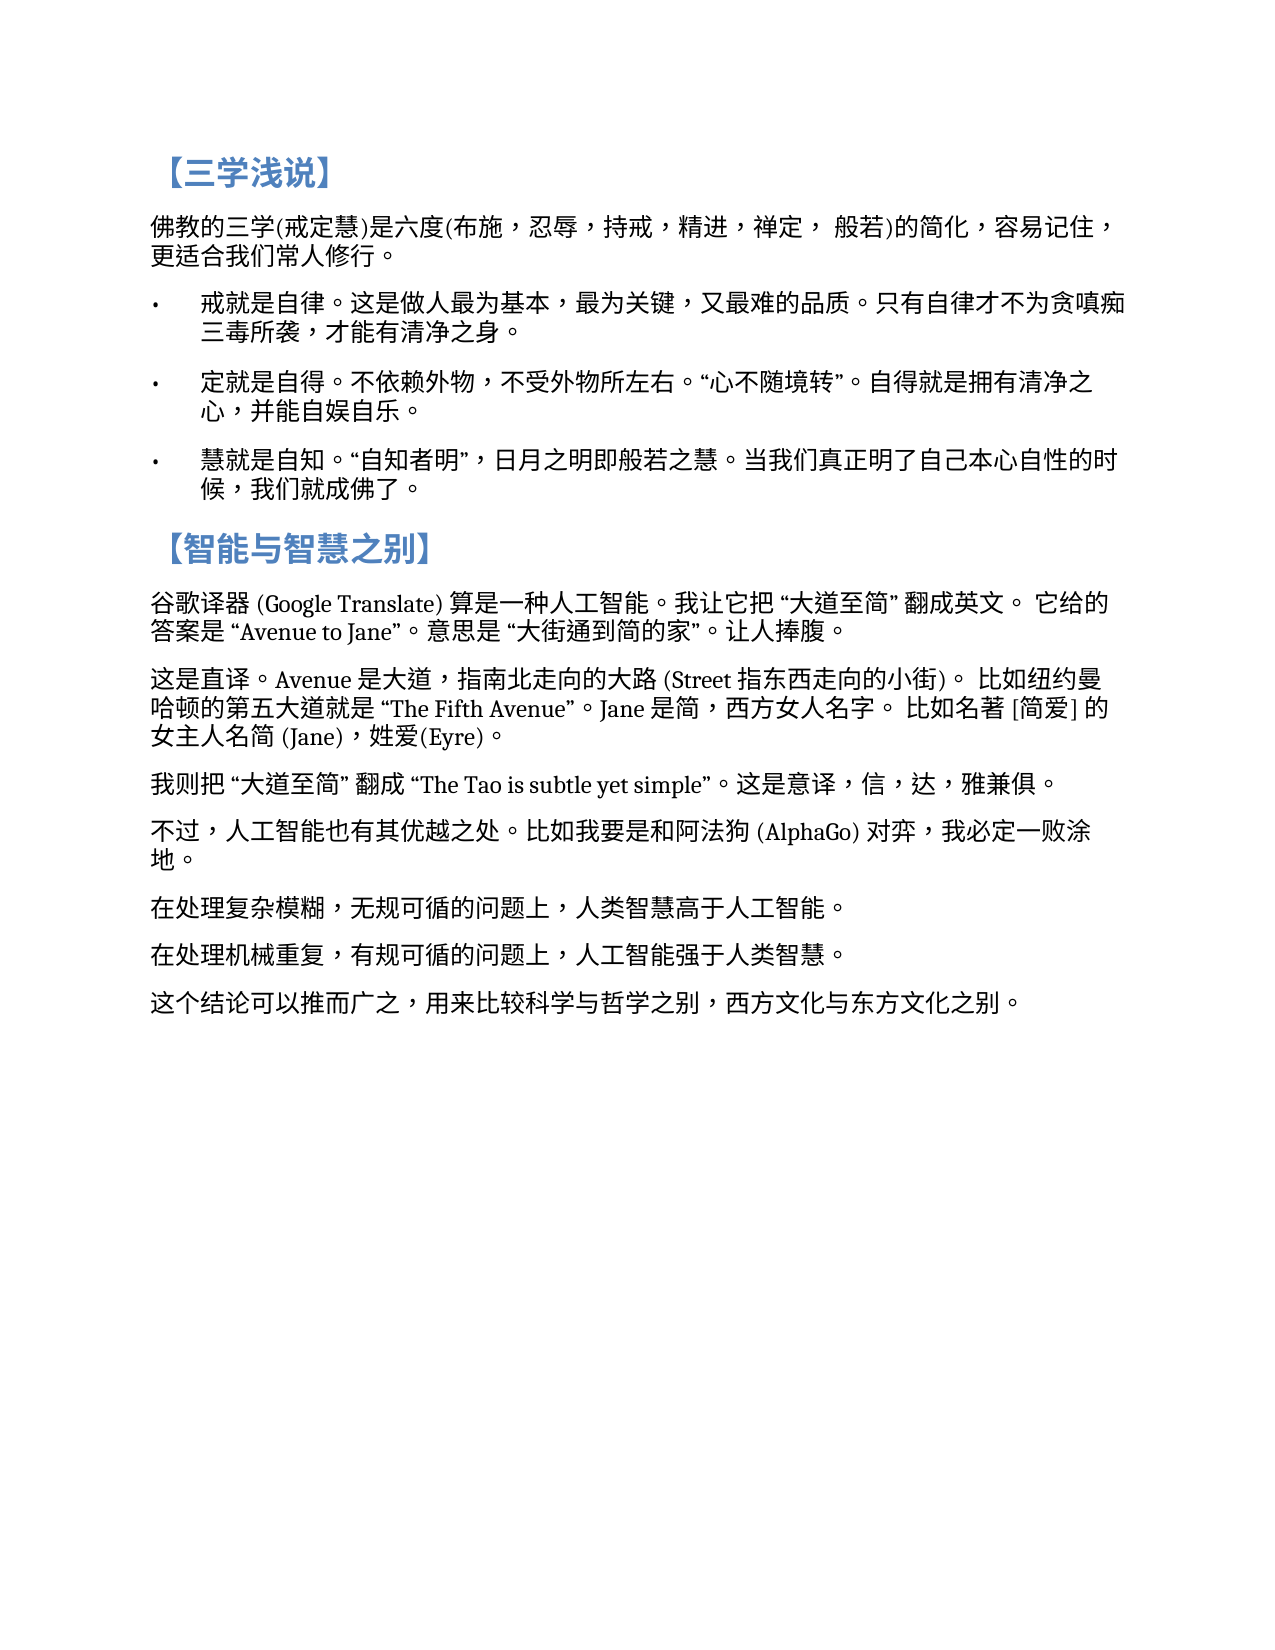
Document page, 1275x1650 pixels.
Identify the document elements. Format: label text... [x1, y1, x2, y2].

subtitle 【三学浅说】 [150, 150, 1125, 195]
text 不过，人工智能也有其优越之处。比如我要是和阿法狗 (AlphaGo) 对弈，我必定一败涂地。 [150, 818, 1125, 876]
subtitle 【智能与智慧之别】 [150, 525, 1125, 571]
text 佛教的三学(戒定慧)是六度(布施，忍辱，持戒，精进，禅定， 般若)的简化，容易记住，更适合我们常人修行。 [150, 214, 1125, 272]
text 这个结论可以推而广之，用来比较科学与哲学之别，西方文化与东方文化之别。 [150, 989, 1125, 1018]
text 这是直译。Avenue 是大道，指南北走向的大路 (Street 指东西走向的小街)。 比如纽约曼哈顿的第五大道就是 “The Fifth Avenue”。Jane 是简，西方女人名字。 比如名著 [简爱] 的女主人名简 (Jane)，姓爱(Eyre)。 [150, 666, 1125, 752]
text 在处理复杂模糊，无规可循的问题上，人类智慧高于人工智能。 [150, 894, 1125, 923]
text 在处理机械重复，有规可循的问题上，人工智能强于人类智慧。 [150, 942, 1125, 971]
list 定就是自得。不依赖外物，不受外物所左右。“心不随境转”。自得就是拥有清净之心，并能自娱自乐。 [150, 369, 1125, 426]
list 戒就是自律。这是做人最为基本，最为关键，又最难的品质。只有自律才不为贪嗔痴三毒所袭，才能有清净之身。 [150, 290, 1125, 348]
text 我则把 “大道至简” 翻成 “The Tao is subtle yet simple”。这是意译，信，达，雅兼俱。 [150, 771, 1125, 799]
text 谷歌译器 (Google Translate) 算是一种人工智能。我让它把 “大道至简” 翻成英文。 它给的答案是 “Avenue to Jane”。意思是 “大街通到简的家”。让人捧腹。 [150, 589, 1125, 647]
list 慧就是自知。“自知者明”，日月之明即般若之慧。当我们真正明了自己本心自性的时候，我们就成佛了。 [150, 447, 1125, 504]
